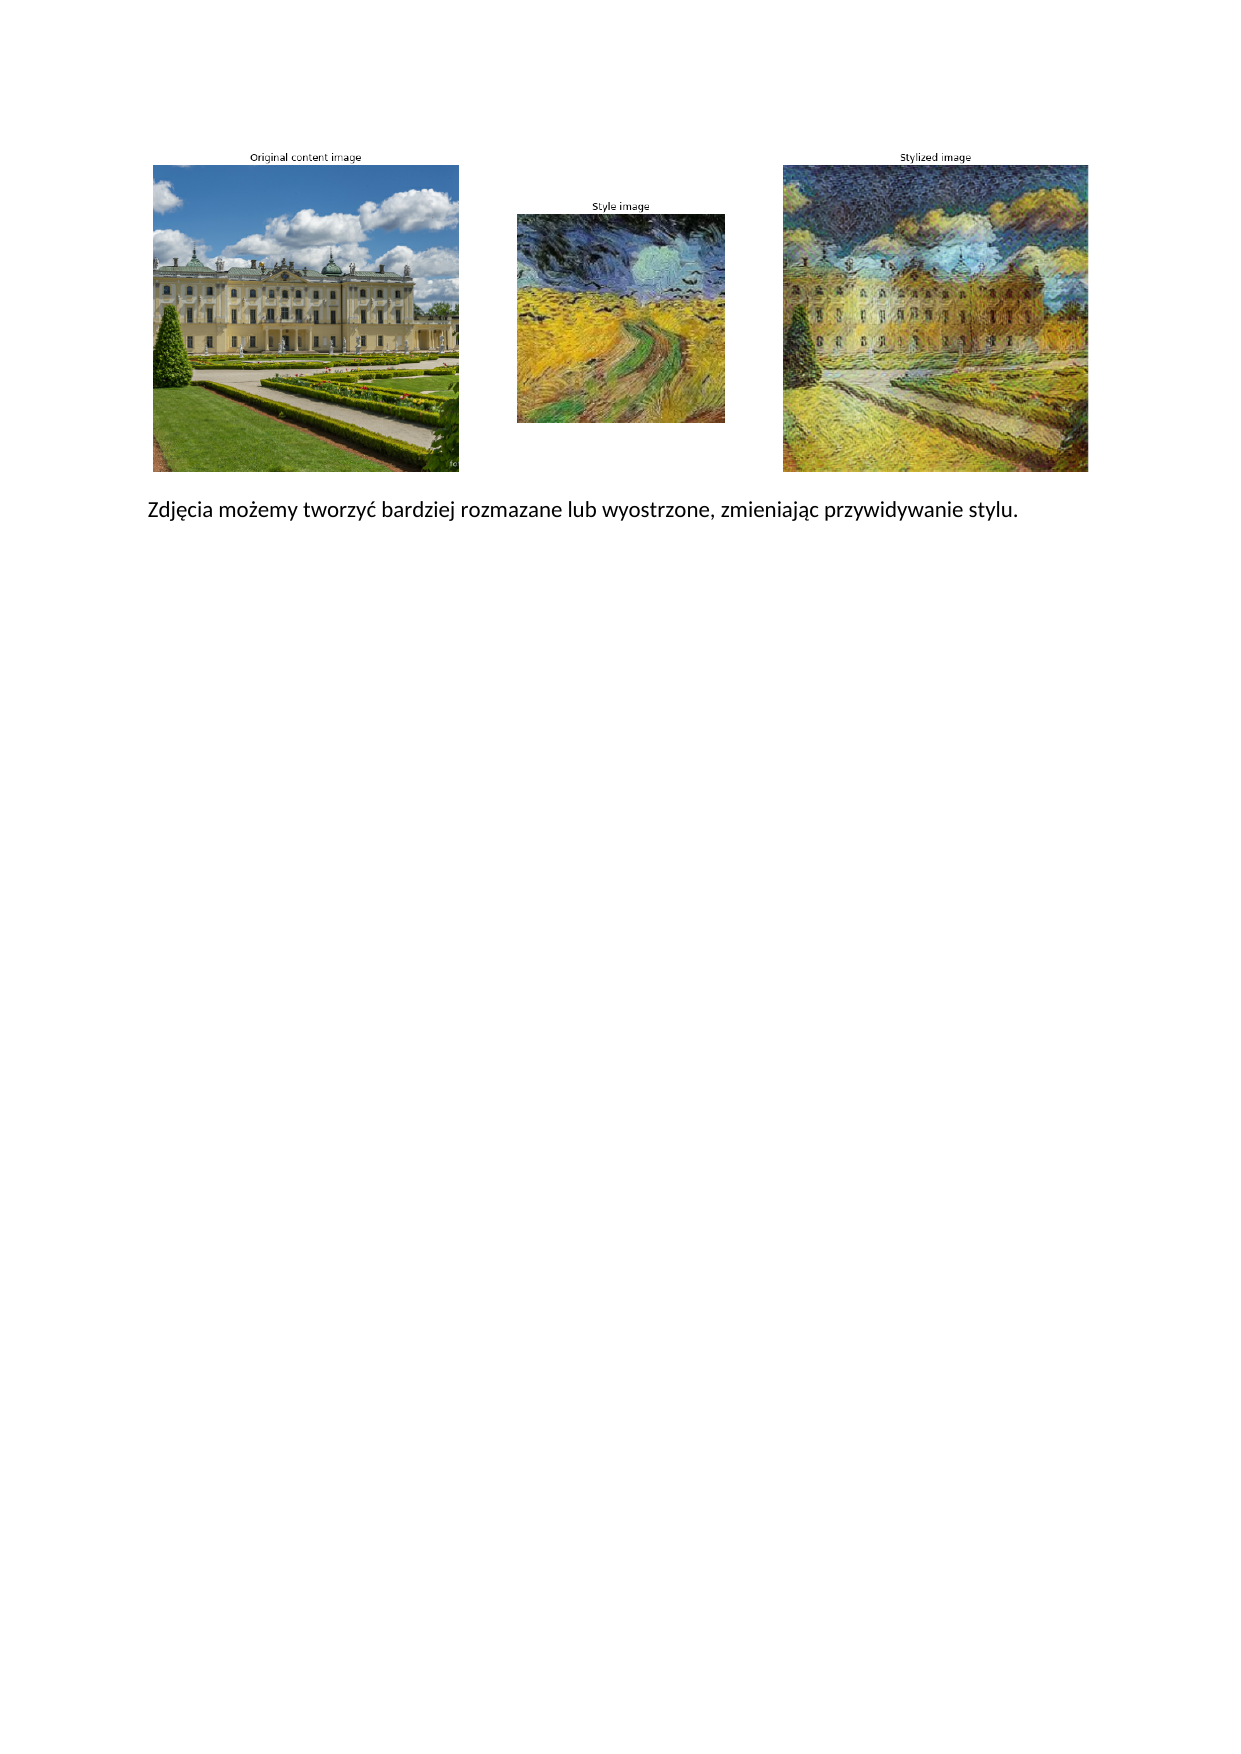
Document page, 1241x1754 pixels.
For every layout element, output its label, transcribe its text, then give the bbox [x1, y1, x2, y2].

text Zdjęcia możemy tworzyć bardziej rozmazane lub wyostrzone, zmieniając przywidywanie stylu. [148, 496, 1093, 523]
picture [147, 147, 1093, 477]
